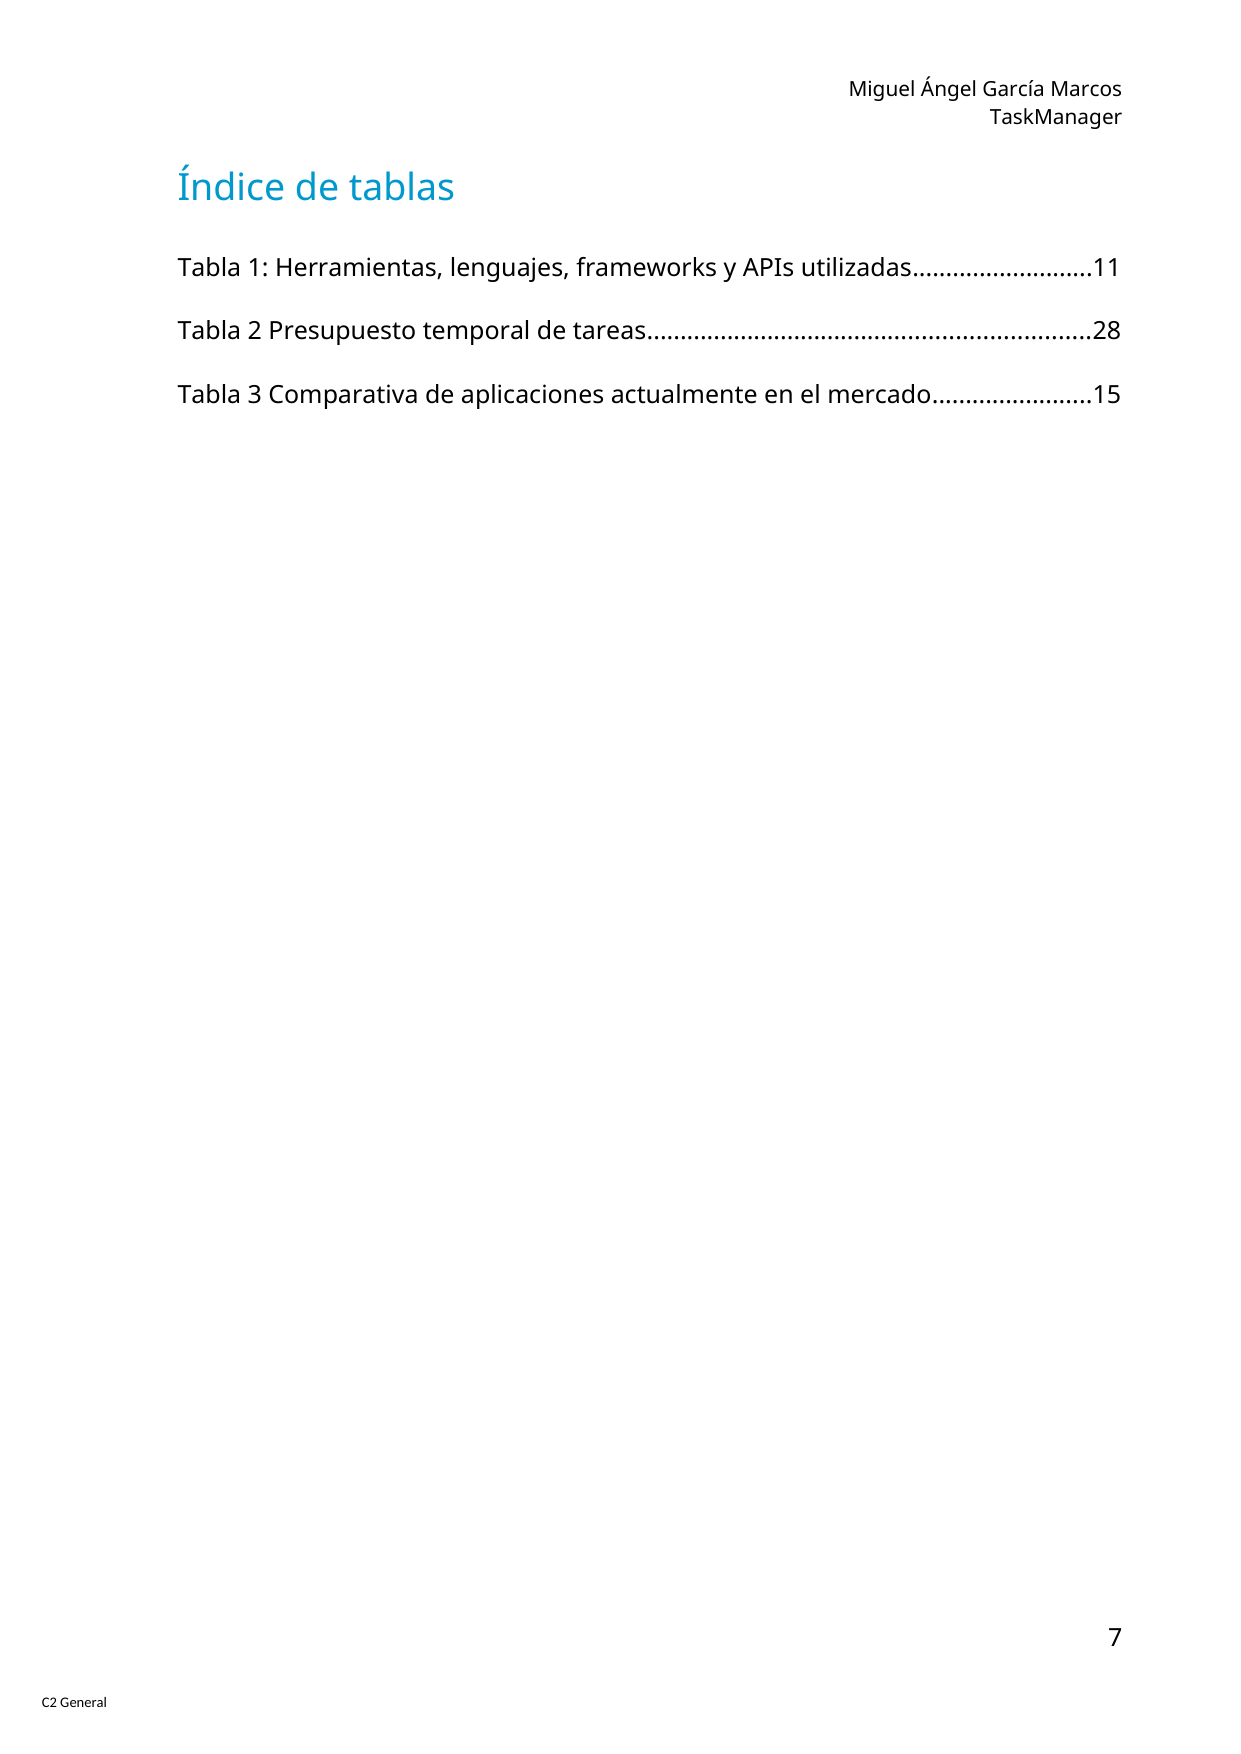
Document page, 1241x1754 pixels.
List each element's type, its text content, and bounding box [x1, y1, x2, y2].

text Índice de tablas [177, 160, 1122, 211]
text Tabla 3 Comparativa de aplicaciones actualmente en el mercado 15 [177, 376, 1122, 410]
text Tabla 1: Herramientas, lenguajes, frameworks y APIs utilizadas 11 [177, 249, 1122, 283]
text Tabla 2 Presupuesto temporal de tareas 28 [177, 313, 1122, 347]
